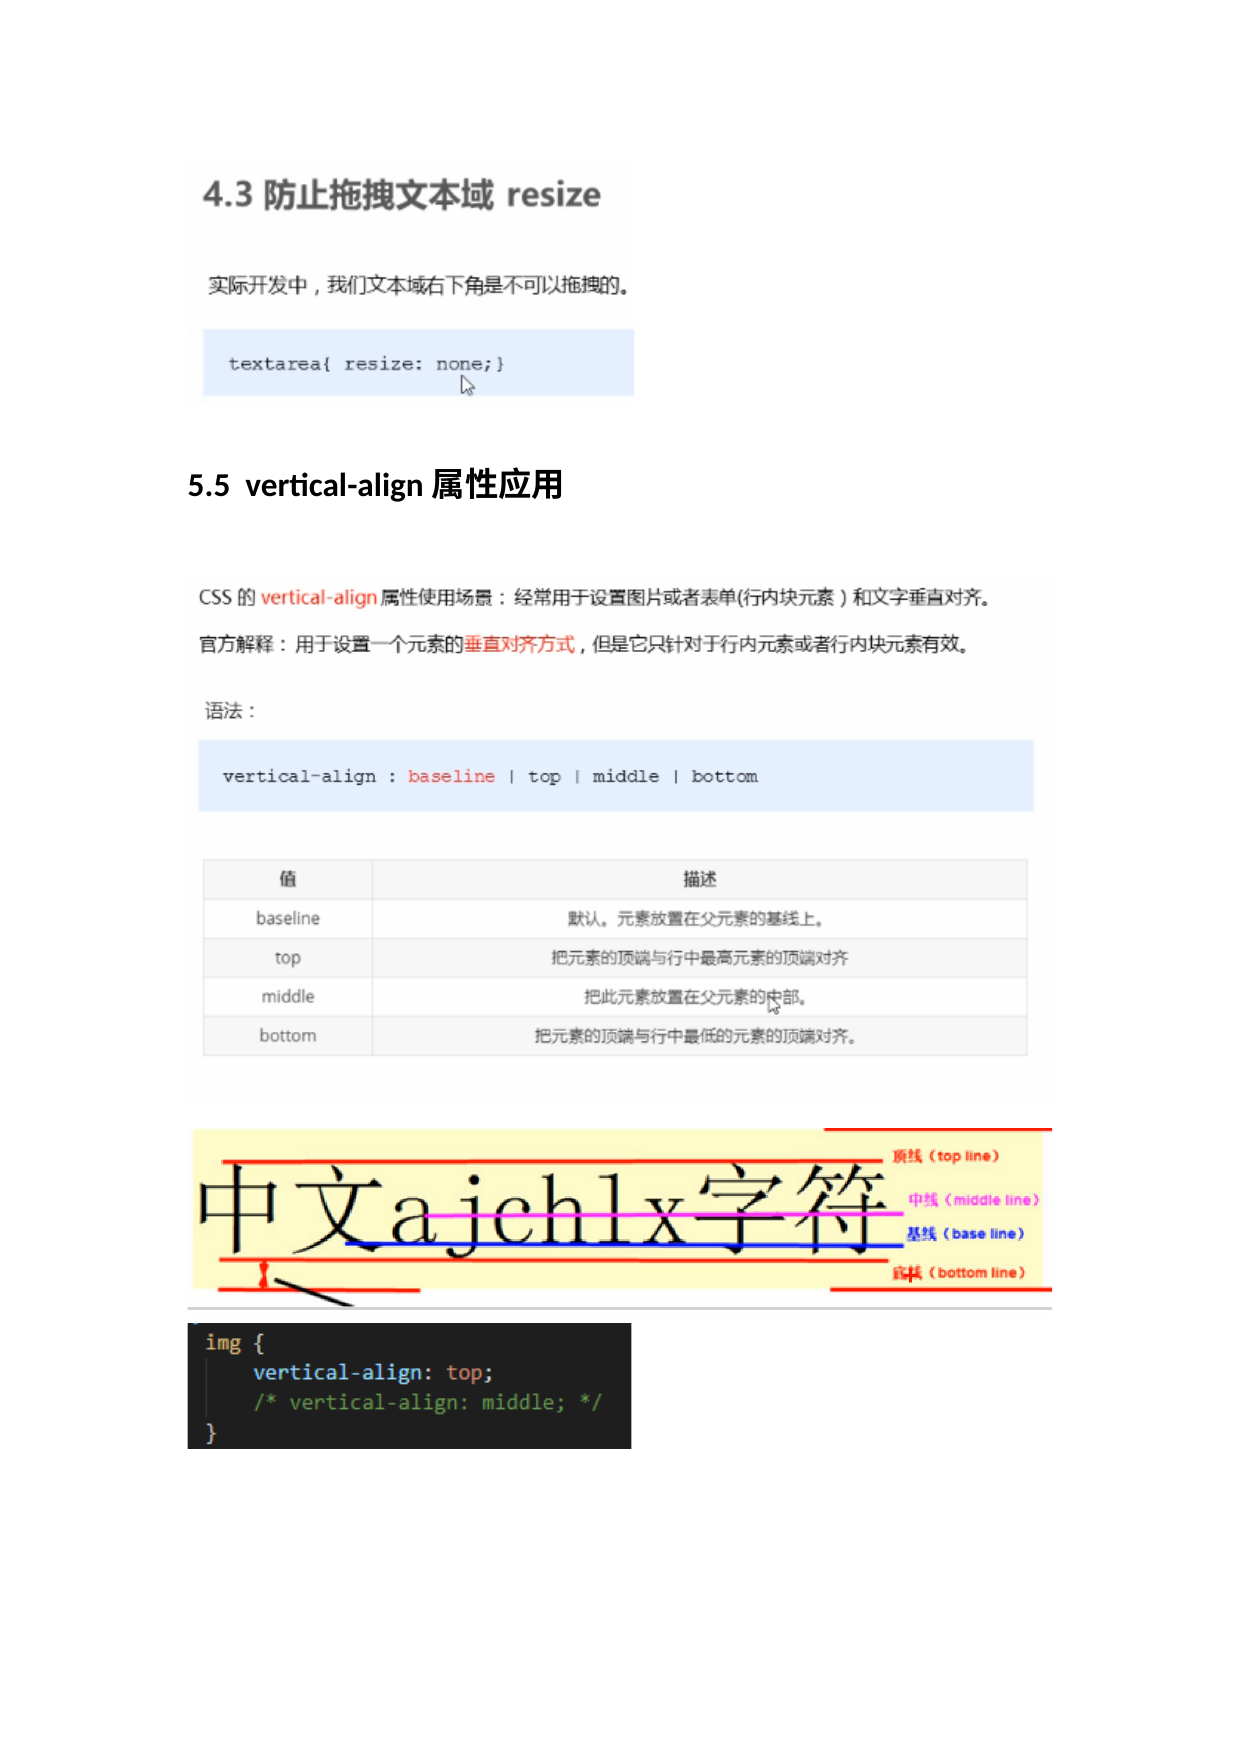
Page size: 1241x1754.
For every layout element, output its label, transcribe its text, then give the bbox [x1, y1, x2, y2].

subtitle 5.5 vertical-align 属性应用 [187, 449, 1053, 514]
picture [187, 162, 635, 405]
picture [187, 1323, 632, 1449]
picture [187, 1128, 1053, 1316]
picture [187, 575, 1053, 1105]
